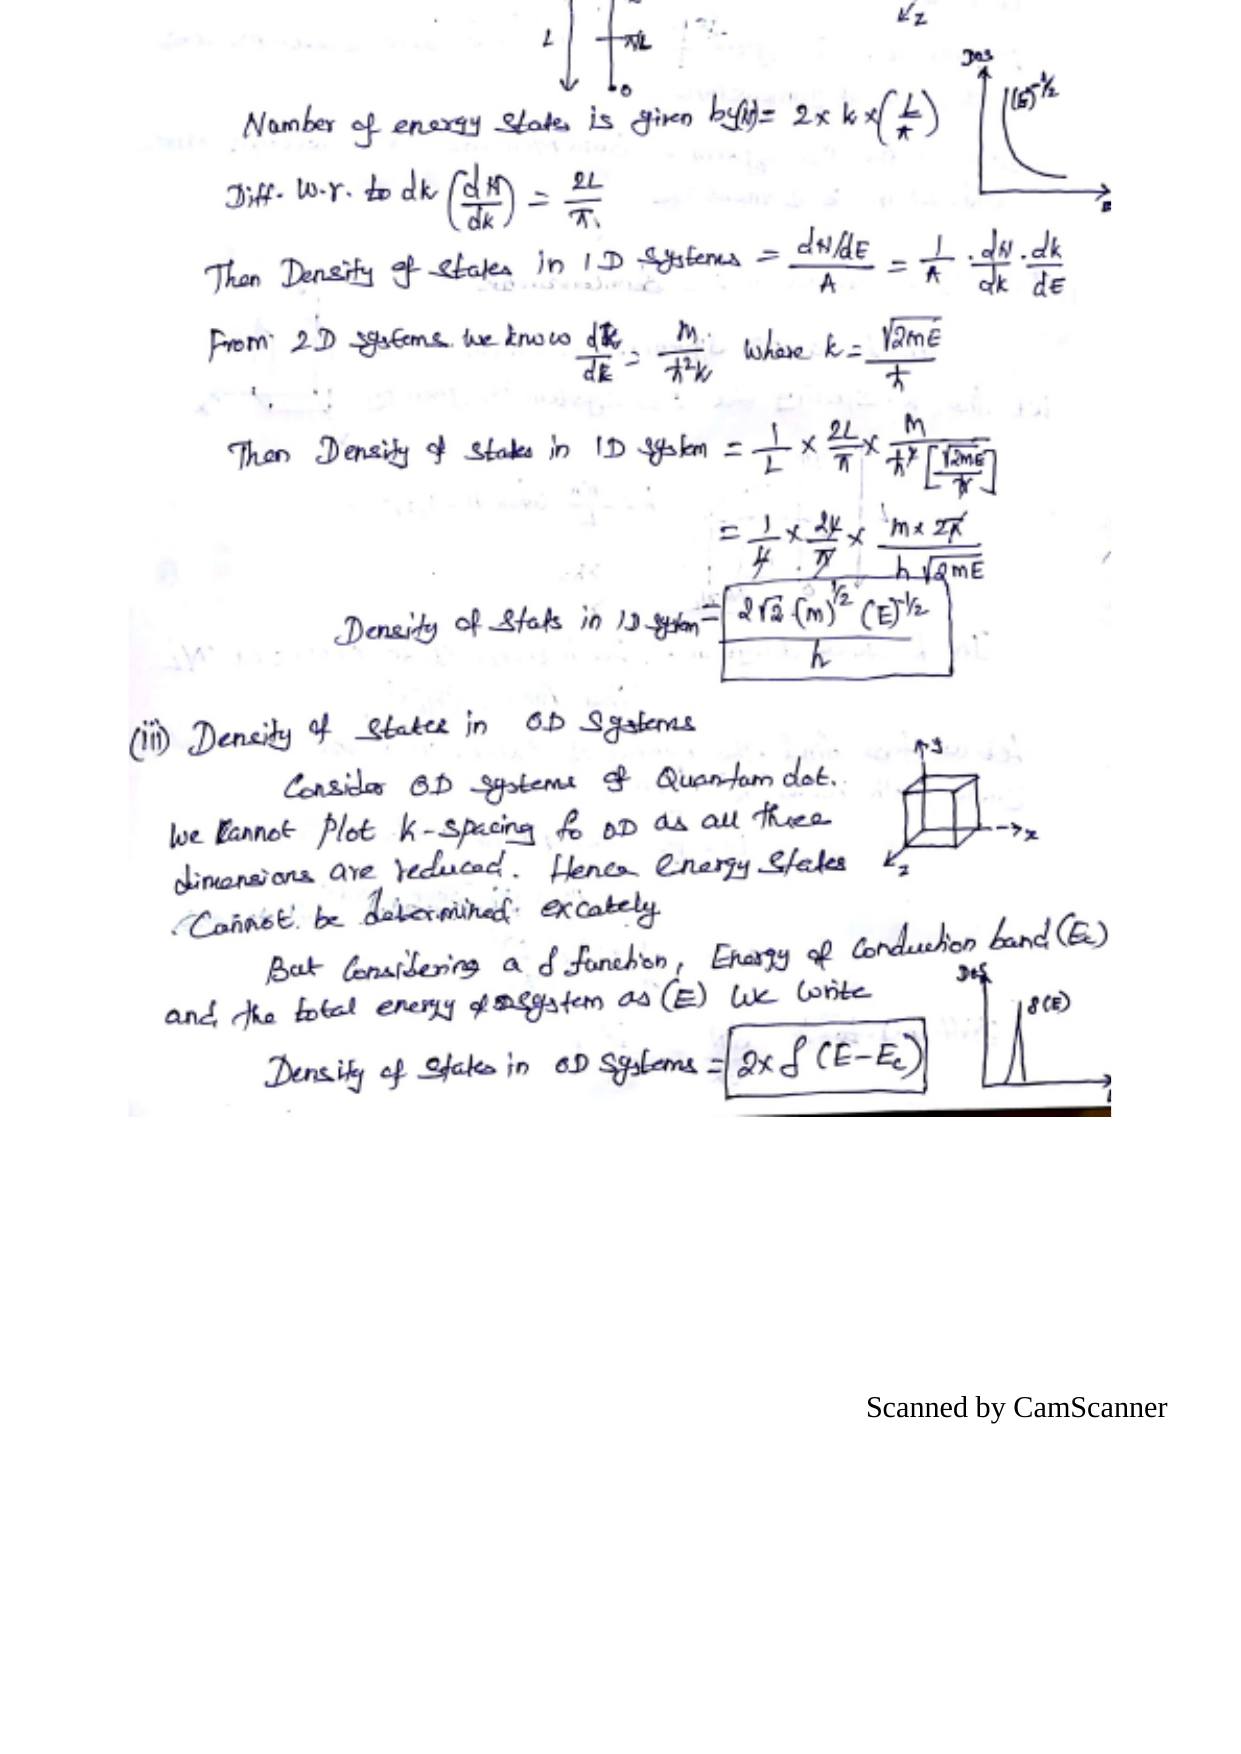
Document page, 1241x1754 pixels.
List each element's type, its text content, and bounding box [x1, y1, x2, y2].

picture [128, 0, 1112, 1117]
